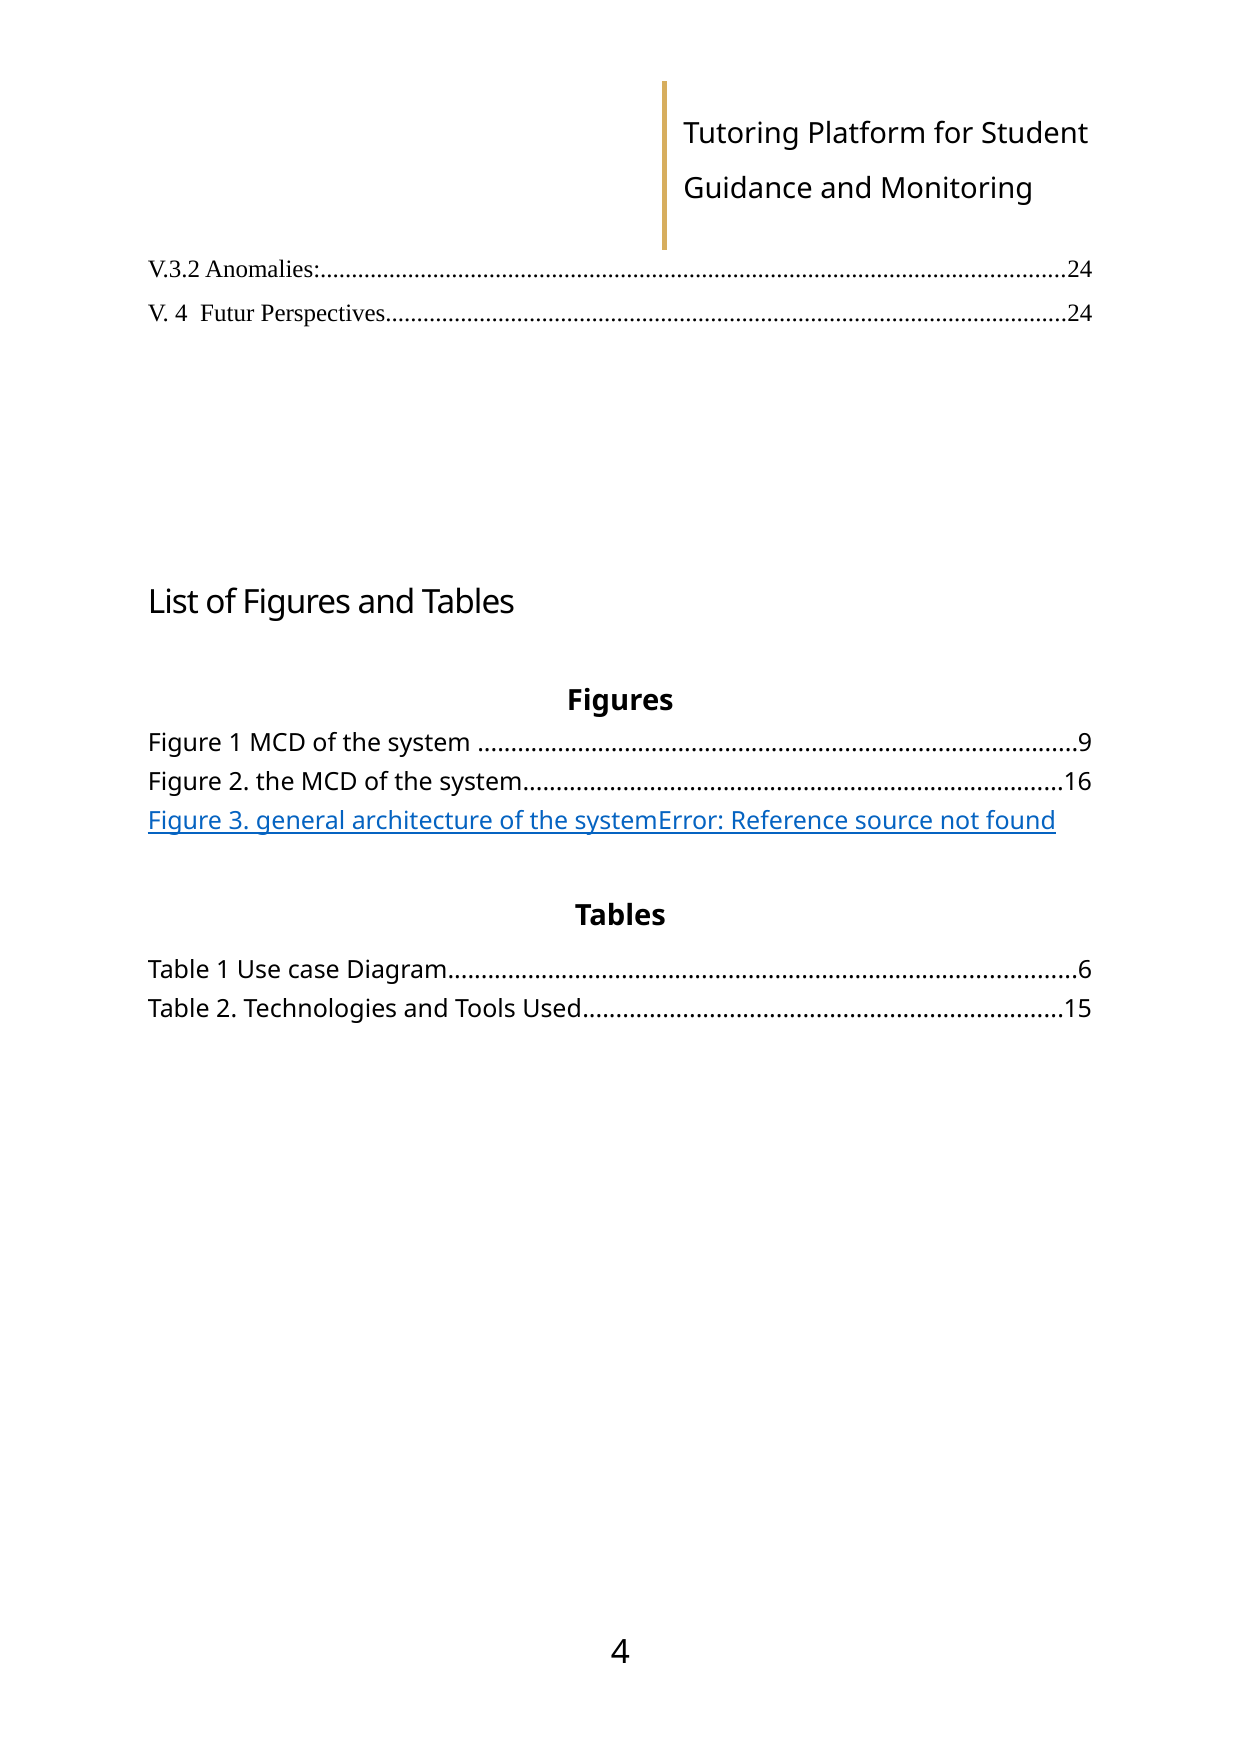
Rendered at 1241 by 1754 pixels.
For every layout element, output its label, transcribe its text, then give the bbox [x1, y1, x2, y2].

text Figures [148, 679, 1093, 719]
text Tables [148, 894, 1093, 933]
title List of Figures and Tables [148, 578, 1093, 623]
text Figure 3. general architecture of the system 17 [148, 803, 1093, 837]
text Figure 2. the MCD of the system 16 [148, 764, 1093, 798]
text Figure 1 MCD of the system 9 [148, 724, 1093, 759]
text Table 1 Use case Diagram 6 [148, 952, 1093, 986]
text Table 2. Technologies and Tools Used 15 [148, 991, 1093, 1025]
